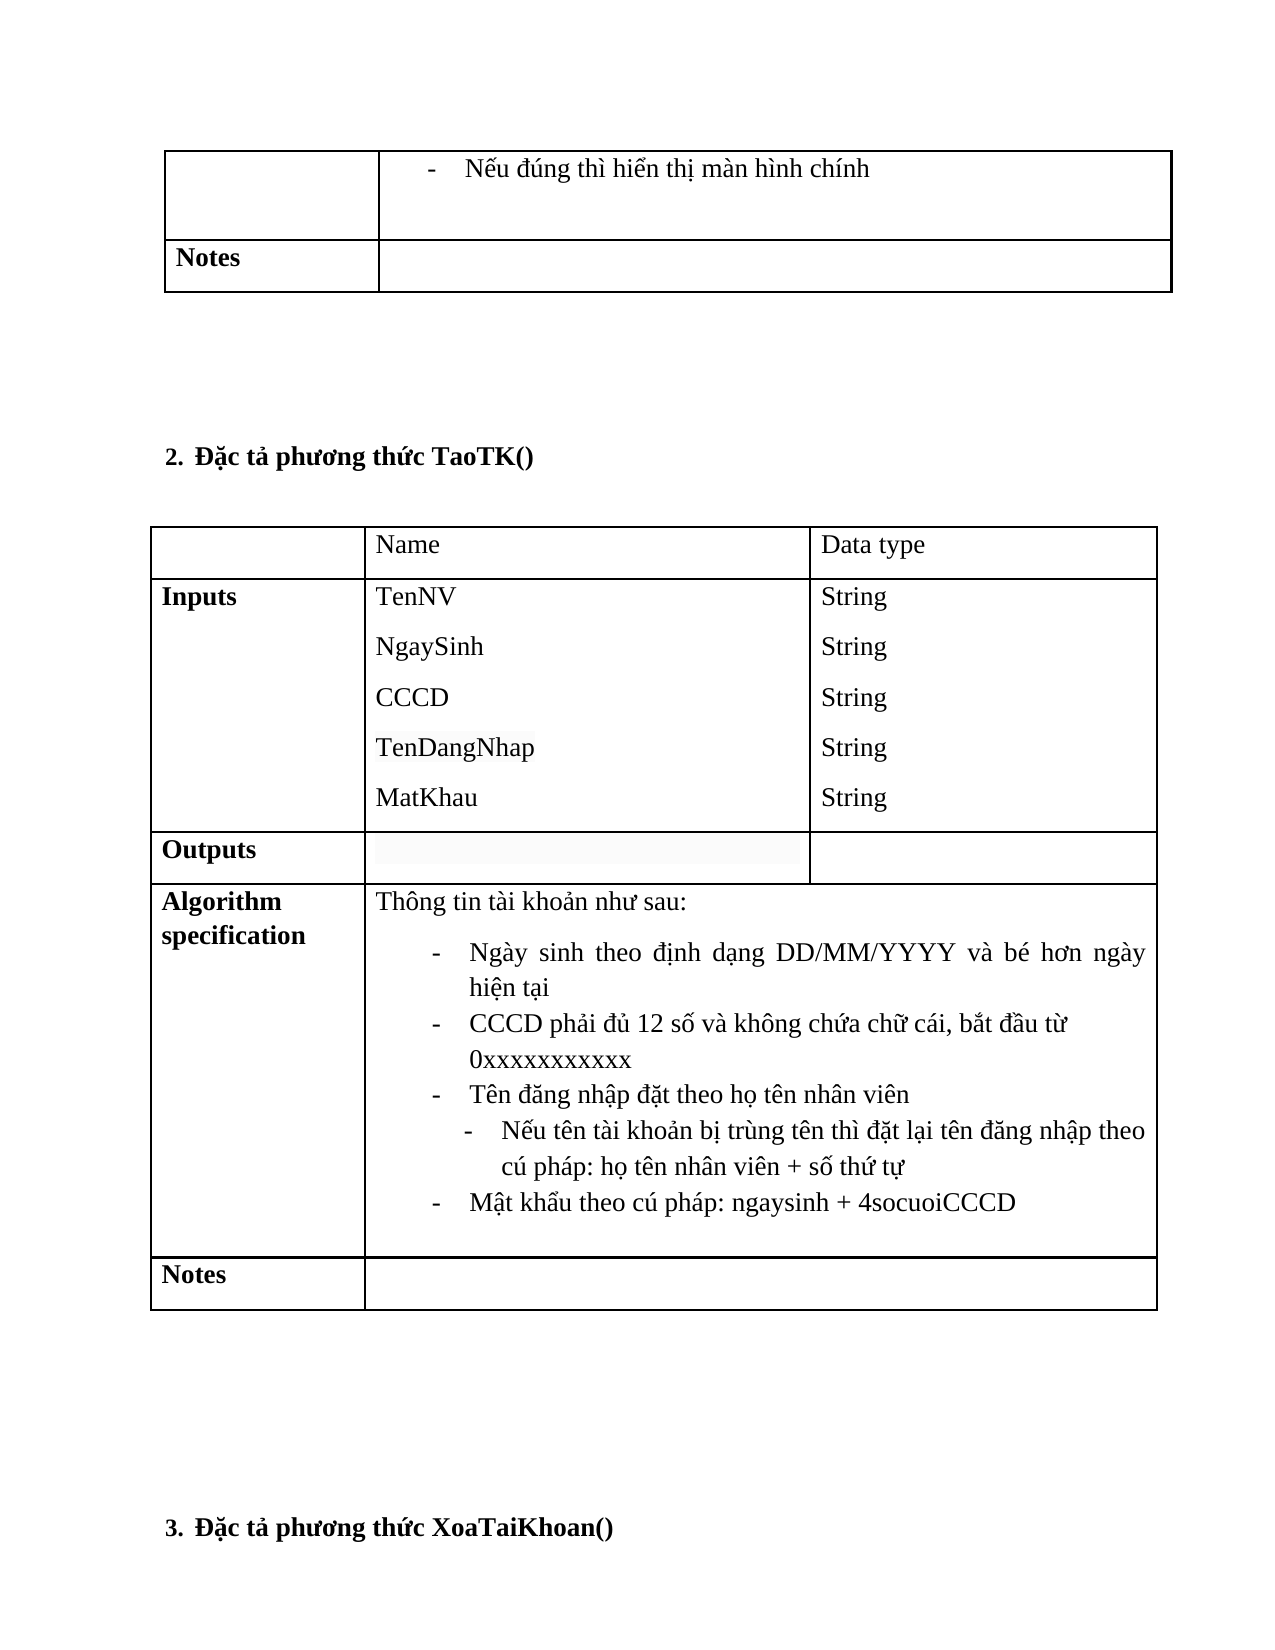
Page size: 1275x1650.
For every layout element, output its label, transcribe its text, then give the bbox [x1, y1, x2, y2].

list Đặc tả phương thức XoaTaiKhoan() [165, 1511, 1125, 1542]
table_cell [366, 833, 809, 883]
table_cell Notes [152, 1259, 364, 1308]
table_cell Thông tin tài khoản như sau: Ngày sinh theo định dạng DD/MM/YYYY và bé hơn ngày hiện tại CCCD phải đủ 12 số và không chứa chữ cái, bắt đầu từ 0xxxxxxxxxxx Tên đăng nhập đặt theo họ tên nhân viên Nếu tên tài khoản bị trùng tên thì đặt lại tên đăng nhập theo cú pháp: họ tên nhân viên + số thứ tự Mật khẩu theo cú pháp: ngaysinh + 4socuoiCCCD [366, 885, 1156, 1256]
list Đặc tả phương thức TaoTK() [165, 440, 1125, 471]
table_cell [366, 1259, 1156, 1308]
table_cell Outputs [152, 833, 364, 883]
table_cell [811, 833, 1156, 883]
table_header Name [366, 528, 809, 578]
table_cell Notes [166, 241, 378, 291]
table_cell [166, 152, 378, 239]
table_header Data type [811, 528, 1156, 578]
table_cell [380, 152, 1170, 239]
table_cell [380, 241, 1170, 291]
table_cell TenNV NgaySinh CCCD TenDangNhap MatKhau [366, 580, 809, 831]
table_header [152, 528, 364, 578]
table_cell Algorithm specification [152, 885, 364, 1256]
table_cell String String String String String [811, 580, 1156, 831]
table_cell Inputs [152, 580, 364, 831]
